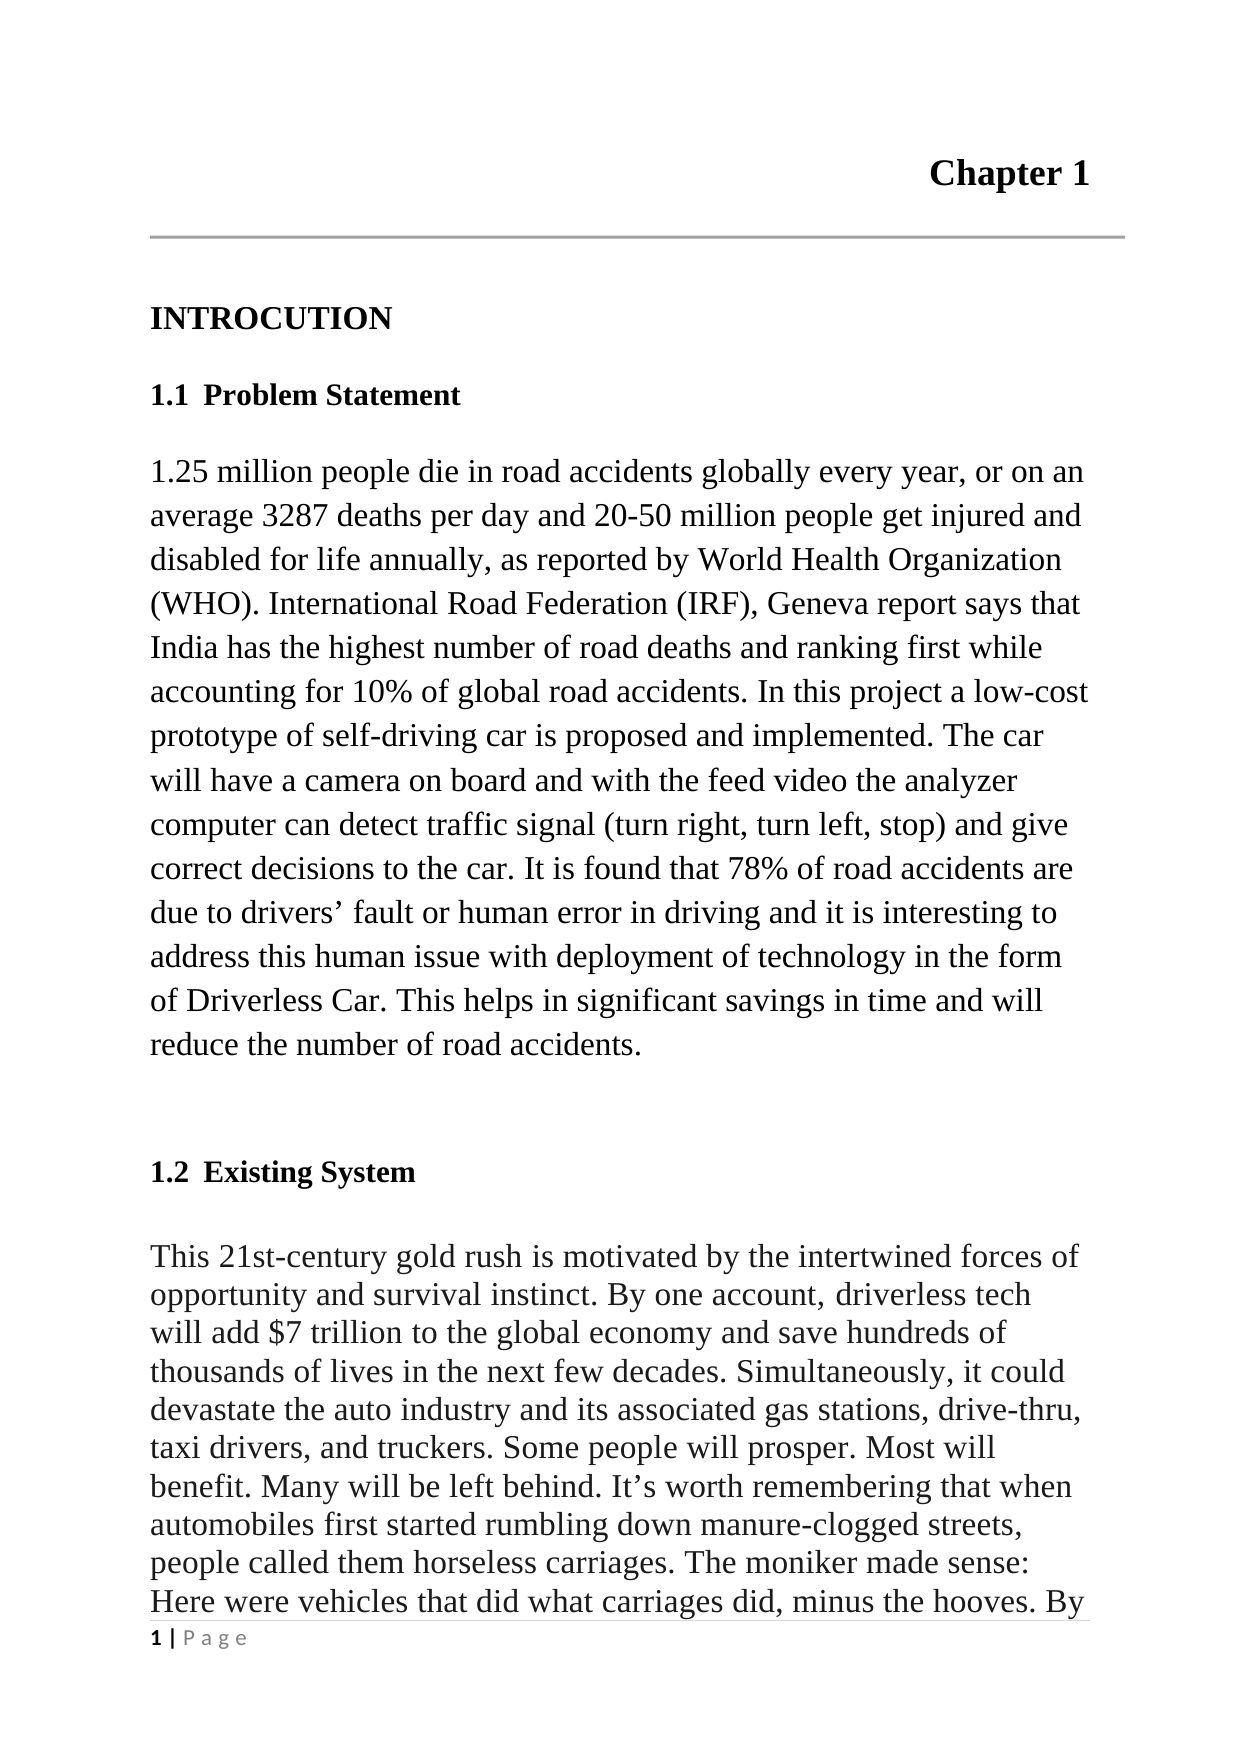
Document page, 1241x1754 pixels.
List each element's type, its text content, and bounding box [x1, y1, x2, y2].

text INTROCUTION [150, 298, 1090, 337]
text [150, 1236, 1090, 1619]
text 1.25 million people die in road accidents globally every year, or on an average 3287 deaths per day and 20-50 million people get injured and disabled for life annually, as reported by World Health Organization (WHO). International Road Federation (IRF), Geneva report says that India has the highest number of road deaths and ranking first while accounting for 10% of global road accidents. In this project a low-cost prototype of self-driving car is proposed and implemented. The car will have a camera on board and with the feed video the analyzer computer can detect traffic signal (turn right, turn left, stop) and give correct decisions to the car. It is found that 78% of road accidents are due to drivers’ fault or human error in driving and it is interesting to address this human issue with deployment of technology in the form of Driverless Car. This helps in significant savings in time and will reduce the number of road accidents. [150, 451, 1090, 1062]
list Problem Statement [150, 377, 1090, 413]
list Existing System [150, 1153, 1090, 1189]
text Chapter 1 [150, 150, 1090, 193]
